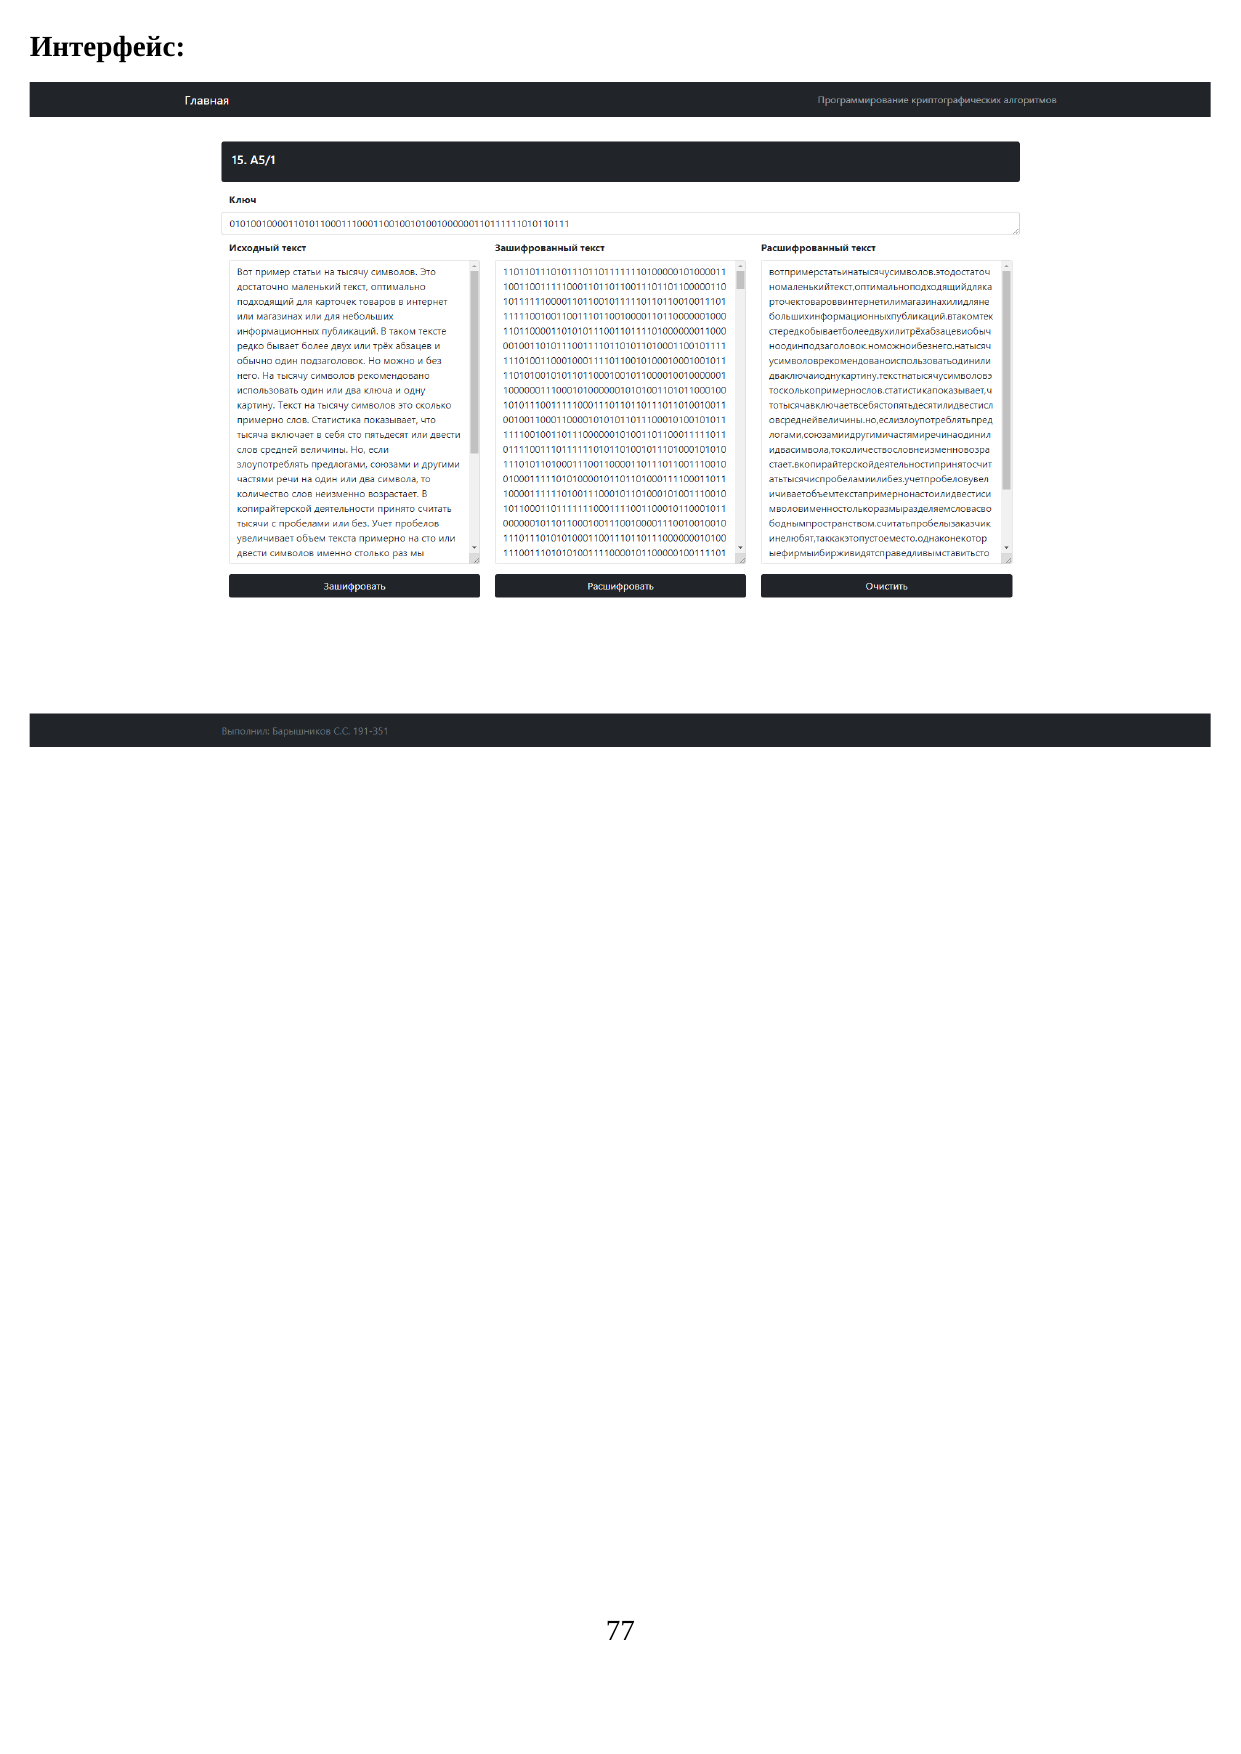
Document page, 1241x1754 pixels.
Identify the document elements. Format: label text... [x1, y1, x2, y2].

text Интерфейс: [29, 29, 1211, 63]
picture [29, 82, 1211, 747]
